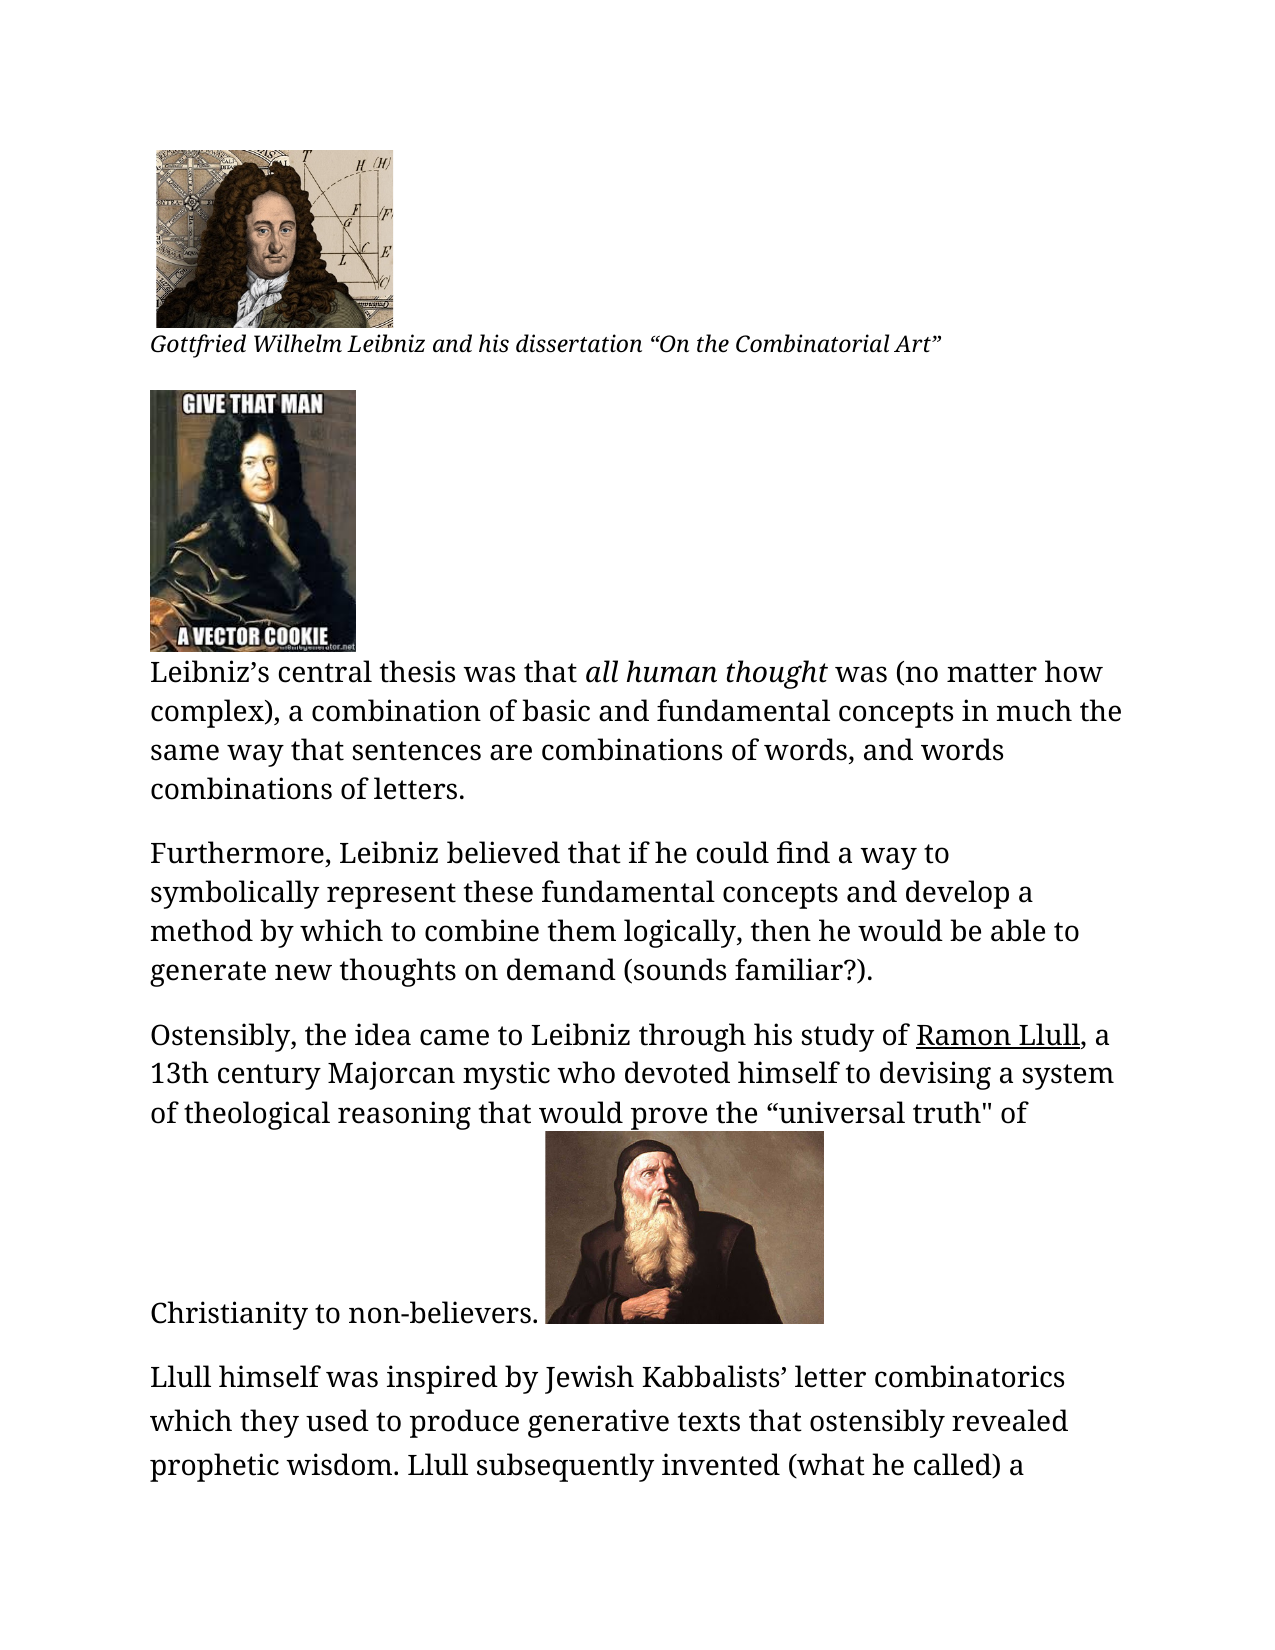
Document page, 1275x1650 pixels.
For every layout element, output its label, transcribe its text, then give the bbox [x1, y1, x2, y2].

text Furthermore, Leibniz believed that if he could find a way to symbolically represent these fundamental concepts and develop a method by which to combine them logically, then he would be able to generate new thoughts on demand (sounds familiar?). [150, 833, 1125, 989]
text Ostensibly, the idea came to Leibniz through his study of Ramon Llull, a 13th century Majorcan mystic who devoted himself to devising a system of theological reasoning that would prove the “universal truth" of Christianity to non-believers. [150, 1014, 1125, 1332]
picture [545, 1131, 824, 1324]
text Gottfried Wilhelm Leibniz and his dissertation “On the Combinatorial Art” [150, 327, 1125, 359]
picture [150, 390, 356, 652]
picture [156, 150, 394, 328]
text Leibniz’s central thesis was that all human thought was (no matter how complex), a combination of basic and fundamental concepts in much the same way that sentences are combinations of words, and words combinations of letters. [150, 652, 1125, 808]
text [150, 1357, 1125, 1484]
